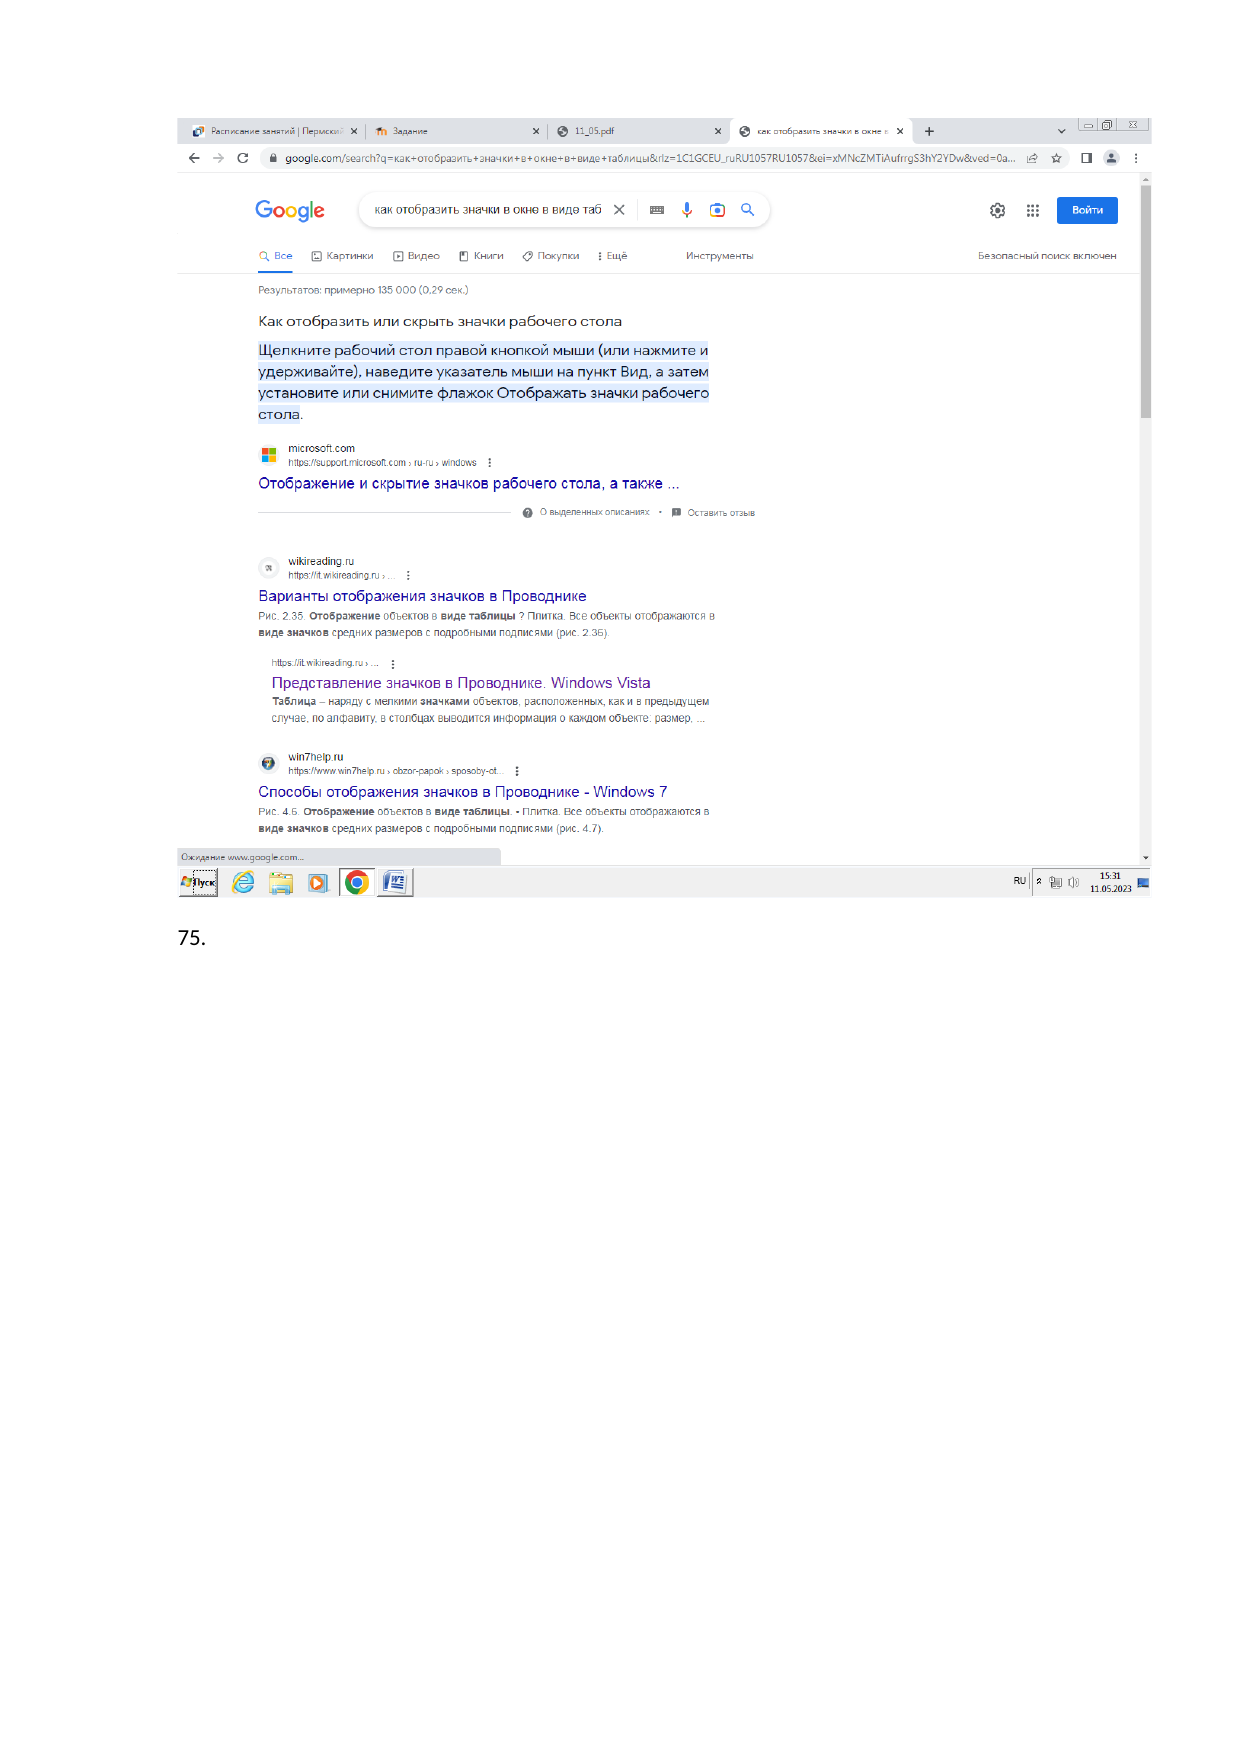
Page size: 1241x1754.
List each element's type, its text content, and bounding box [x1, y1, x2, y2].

picture [177, 118, 1152, 898]
text 75. [177, 923, 1152, 951]
